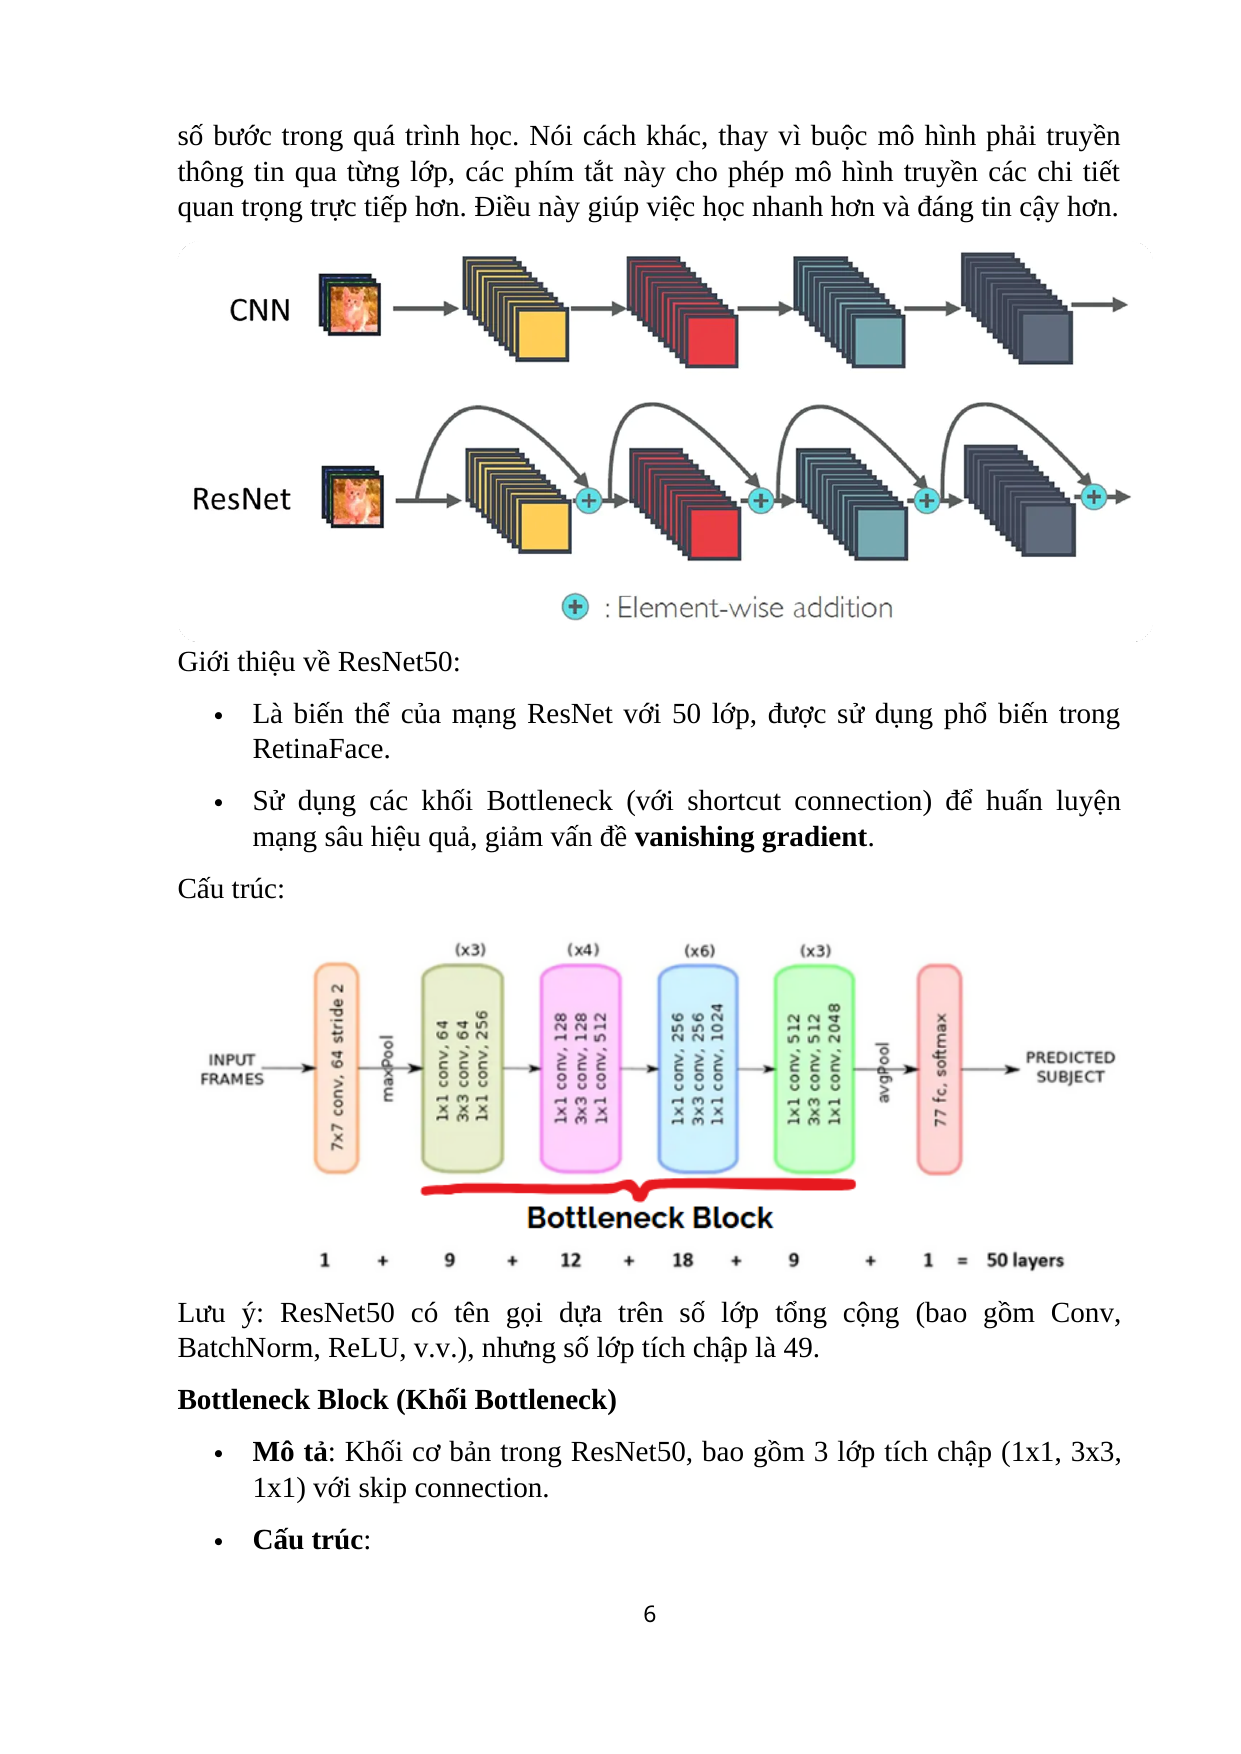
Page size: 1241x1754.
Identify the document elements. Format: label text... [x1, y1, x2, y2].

text Cấu trúc: [177, 871, 1122, 905]
picture [177, 923, 1153, 1278]
list Sử dụng các khối Bottleneck (với shortcut connection) để huấn luyện mạng sâu hiệu quả, giảm vấn đề vanishing gradient. [215, 783, 1122, 853]
text Lưu ý: ResNet50 có tên gọi dựa trên số lớp tổng cộng (bao gồm Conv, BatchNorm, ReLU, v.v.), nhưng số lớp tích chập là 49. [177, 1295, 1122, 1364]
text Bottleneck Block (Khối Bottleneck) [177, 1382, 1122, 1416]
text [177, 118, 1122, 223]
picture [177, 241, 1153, 642]
list Cấu trúc: [215, 1522, 1122, 1556]
text Giới thiệu về ResNet50: [177, 642, 1122, 677]
list Mô tả: Khối cơ bản trong ResNet50, bao gồm 3 lớp tích chập (1x1, 3x3, 1x1) với skip connection. [215, 1434, 1122, 1504]
list Là biến thể của mạng ResNet với 50 lớp, được sử dụng phổ biến trong RetinaFace. [215, 696, 1122, 765]
